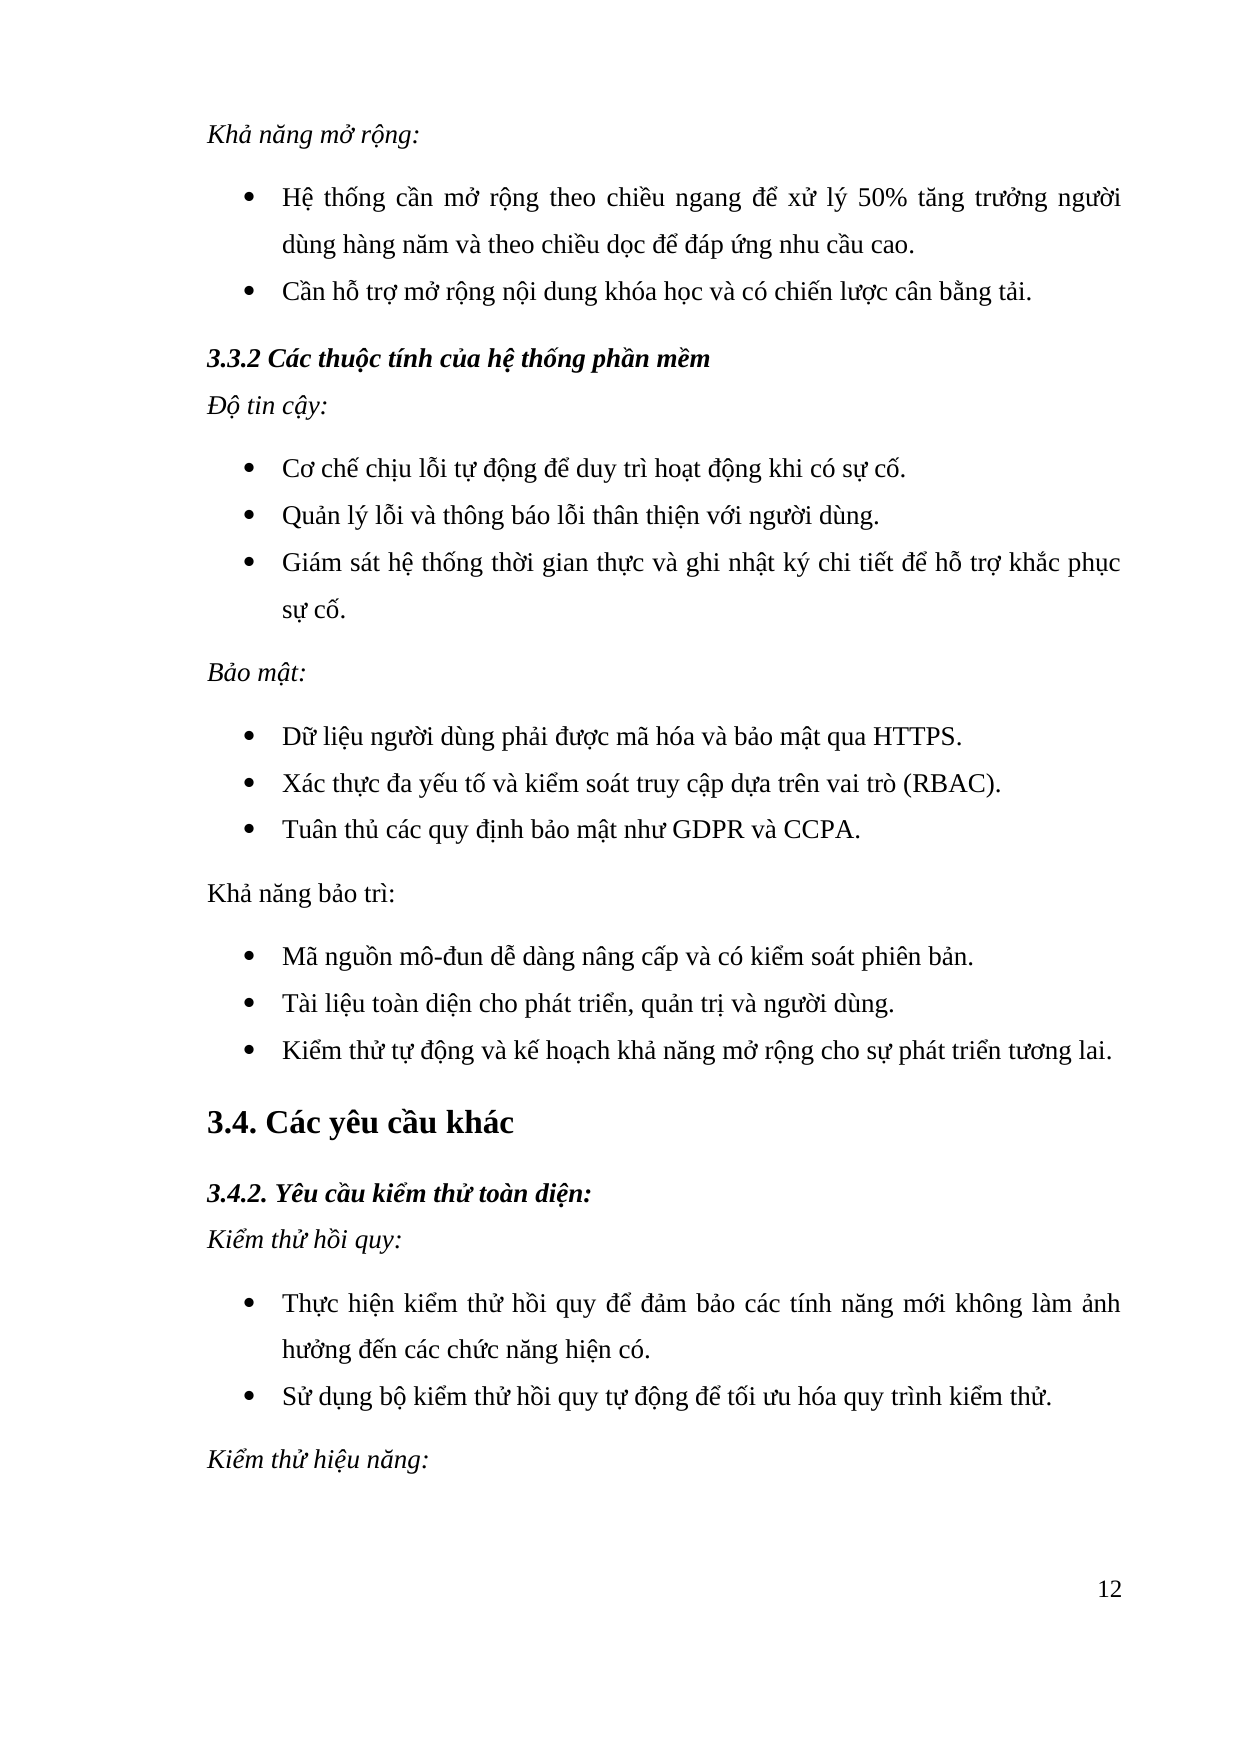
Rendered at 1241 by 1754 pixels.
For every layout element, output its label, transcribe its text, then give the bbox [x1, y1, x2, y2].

list Giám sát hệ thống thời gian thực và ghi nhật ký chi tiết để hỗ trợ khắc phục sự cố. [244, 546, 1122, 624]
subtitle 3.3.2 Các thuộc tính của hệ thống phần mềm [207, 343, 1122, 374]
list Tài liệu toàn diện cho phát triển, quản trị và người dùng. [244, 987, 1122, 1018]
list Mã nguồn mô-đun dễ dàng nâng cấp và có kiểm soát phiên bản. [244, 940, 1122, 972]
list Cơ chế chịu lỗi tự động để duy trì hoạt động khi có sự cố. [244, 453, 1122, 484]
subtitle 3.4. Các yêu cầu khác [207, 1102, 1122, 1140]
text Kiểm thử hồi quy: [207, 1223, 1122, 1254]
text Khả năng mở rộng: [207, 118, 1122, 149]
list Sử dụng bộ kiểm thử hồi quy tự động để tối ưu hóa quy trình kiểm thử. [244, 1380, 1122, 1411]
list Dữ liệu người dùng phải được mã hóa và bảo mật qua HTTPS. [244, 720, 1122, 751]
text Kiểm thử hiệu năng: [207, 1444, 1122, 1475]
list Quản lý lỗi và thông báo lỗi thân thiện với người dùng. [244, 499, 1122, 531]
text Bảo mật: [207, 656, 1122, 688]
list Kiểm thử tự động và kế hoạch khả năng mở rộng cho sự phát triển tương lai. [244, 1034, 1122, 1065]
subtitle 3.4.2. Yêu cầu kiểm thử toàn diện: [207, 1177, 1122, 1208]
list Cần hỗ trợ mở rộng nội dung khóa học và có chiến lược cân bằng tải. [244, 275, 1122, 306]
text Độ tin cậy: [207, 389, 1122, 420]
list Xác thực đa yếu tố và kiểm soát truy cập dựa trên vai trò (RBAC). [244, 767, 1122, 798]
list Thực hiện kiểm thử hồi quy để đảm bảo các tính năng mới không làm ảnh hưởng đến các chức năng hiện có. [244, 1287, 1122, 1364]
list Hệ thống cần mở rộng theo chiều ngang để xử lý 50% tăng trưởng người dùng hàng năm và theo chiều dọc để đáp ứng nhu cầu cao. [244, 181, 1122, 259]
list Tuân thủ các quy định bảo mật như GDPR và CCPA. [244, 813, 1122, 845]
text Khả năng bảo trì: [207, 877, 1122, 908]
